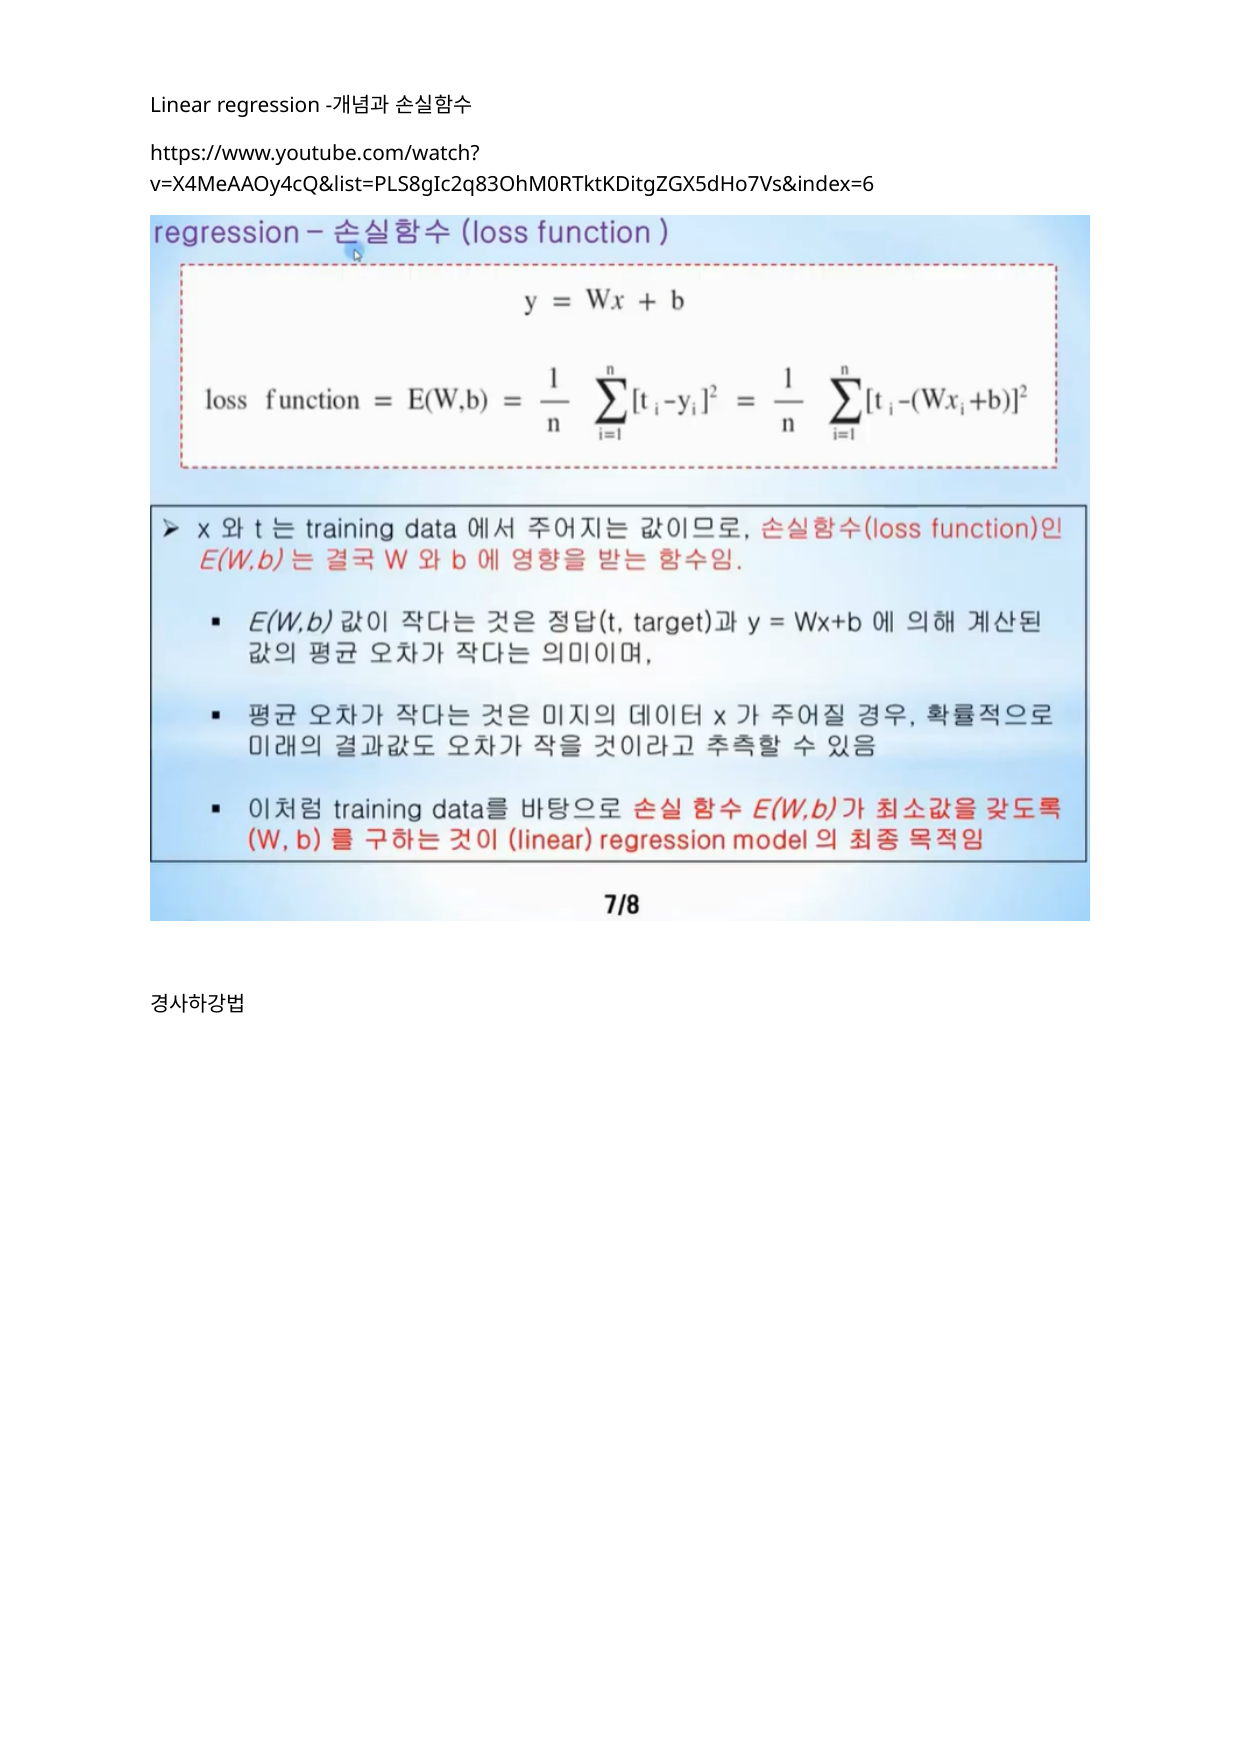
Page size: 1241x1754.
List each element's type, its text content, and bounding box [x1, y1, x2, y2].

picture [150, 215, 1091, 921]
text 경사하강법 [150, 987, 1090, 1017]
